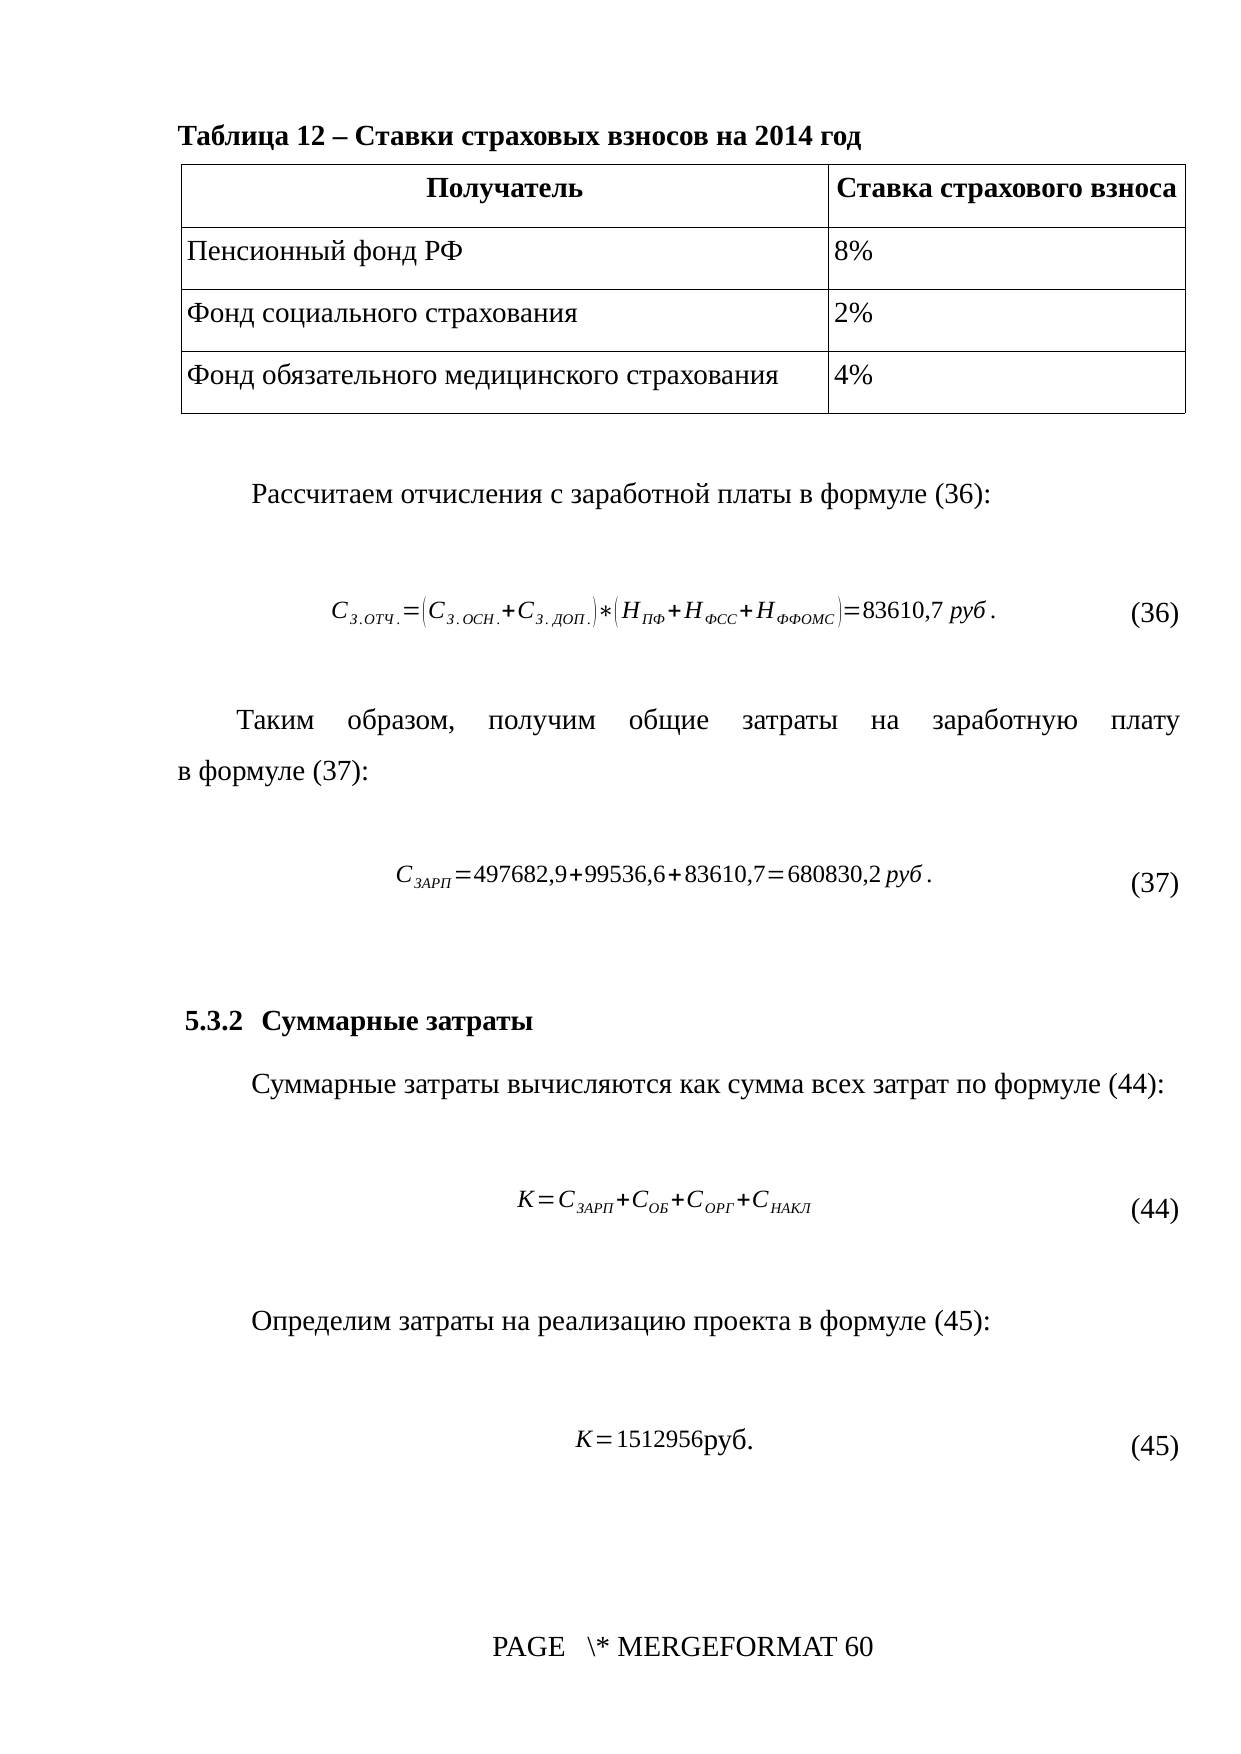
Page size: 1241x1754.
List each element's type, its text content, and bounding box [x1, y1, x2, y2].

text Определим затраты на реализацию проекта в формуле (45): [177, 1303, 1181, 1337]
text Таблица 12 – Ставки страховых взносов на 2014 год [177, 118, 1181, 152]
table_header (36) [1073, 589, 1185, 652]
text Рассчитаем отчисления с заработной платы в формуле (36): [177, 476, 1181, 510]
table_cell 2% [829, 290, 1185, 351]
table_header руб. [181, 1416, 1073, 1491]
text Таким образом, получим общие затраты на заработную плату в формуле (37): [177, 702, 1181, 786]
table_header (37) [1073, 854, 1185, 928]
table_header (44) [1073, 1179, 1185, 1253]
table_cell Пенсионный фонд РФ [182, 228, 828, 288]
subtitle Суммарные затраты [177, 1003, 1181, 1036]
table_header Ставка страхового взноса [829, 165, 1185, 226]
table_header Получатель [182, 165, 828, 226]
table_cell 8% [829, 228, 1185, 288]
table_header [181, 1179, 1073, 1253]
table_cell 4% [829, 352, 1185, 413]
table_header (45) [1073, 1416, 1185, 1491]
table_header [181, 589, 1073, 652]
text Суммарные затраты вычисляются как сумма всех затрат по формуле (44): [177, 1066, 1181, 1099]
table_header [181, 854, 1073, 928]
table_cell Фонд обязательного медицинского страхования [182, 352, 828, 413]
table_cell Фонд социального страхования [182, 290, 828, 351]
